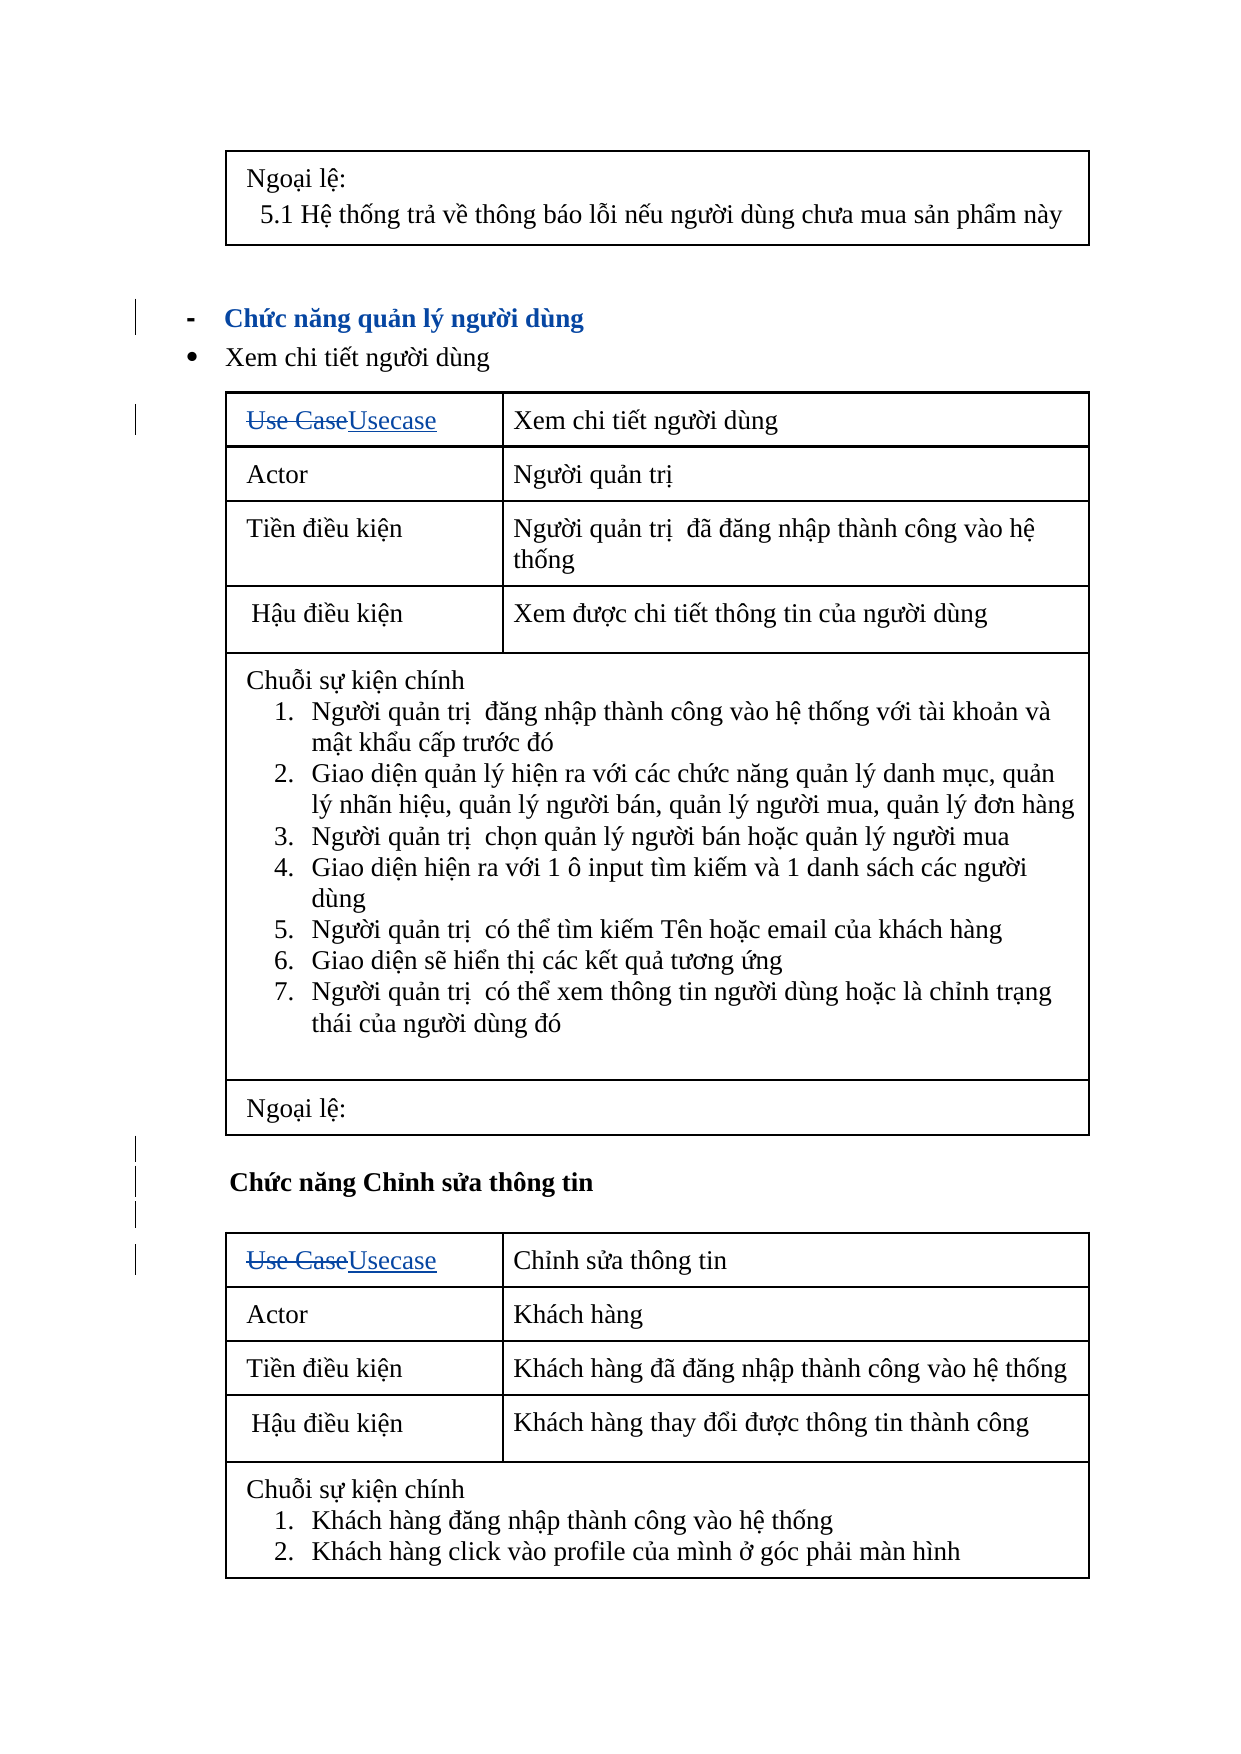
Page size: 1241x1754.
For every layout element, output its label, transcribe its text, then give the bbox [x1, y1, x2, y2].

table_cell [227, 1463, 1088, 1577]
table_cell Khách hàng [504, 1288, 1088, 1340]
table_cell Hậu điều kiện [227, 587, 502, 652]
table_header Chỉnh sửa thông tin [504, 1234, 1088, 1286]
list Xem chi tiết người dùng [187, 341, 1090, 372]
table_cell Tiền điều kiện [227, 1342, 502, 1394]
table_cell Ngoại lệ: 5.1 Hệ thống trả về thông báo lỗi nếu người dùng chưa mua sản phẩm này [227, 152, 1088, 244]
table_cell Tiền điều kiện [227, 502, 502, 585]
table_header Xem chi tiết người dùng [504, 394, 1088, 445]
table_cell Xem được chi tiết thông tin của người dùng [504, 587, 1088, 652]
table_cell Người quản trị [504, 448, 1088, 499]
table_cell Người quản trị đã đăng nhập thành công vào hệ thống [504, 502, 1088, 585]
list Chức năng quản lý người dùng [186, 298, 1090, 335]
table_cell Chuỗi sự kiện chính Người quản trị đăng nhập thành công vào hệ thống với tài khoản và mật khẩu cấp trước đó Giao diện quản lý hiện ra với các chức năng quản lý danh mục, quản lý nhãn hiệu, quản lý người bán, quản lý người mua, quản lý đơn hàng Người quản trị chọn quản lý người bán hoặc quản lý người mua Giao diện hiện ra với 1 ô input tìm kiếm và 1 danh sách các người dùng Người quản trị có thể tìm kiếm Tên hoặc email của khách hàng Giao diện sẽ hiển thị các kết quả tương ứng Người quản trị có thể xem thông tin người dùng hoặc là chỉnh trạng thái của người dùng đó [227, 654, 1088, 1079]
table_cell Khách hàng đã đăng nhập thành công vào hệ thống [504, 1342, 1088, 1394]
list Chức năng Chỉnh sửa thông tin [225, 1166, 1090, 1197]
table_cell Hậu điều kiện [227, 1396, 502, 1461]
table_header [227, 1234, 502, 1286]
table_cell Actor [227, 448, 502, 499]
table_cell Khách hàng thay đổi được thông tin thành công [504, 1396, 1088, 1461]
table_cell Actor [227, 1288, 502, 1340]
table_cell Ngoại lệ: [227, 1081, 1088, 1133]
table_header [227, 394, 502, 445]
